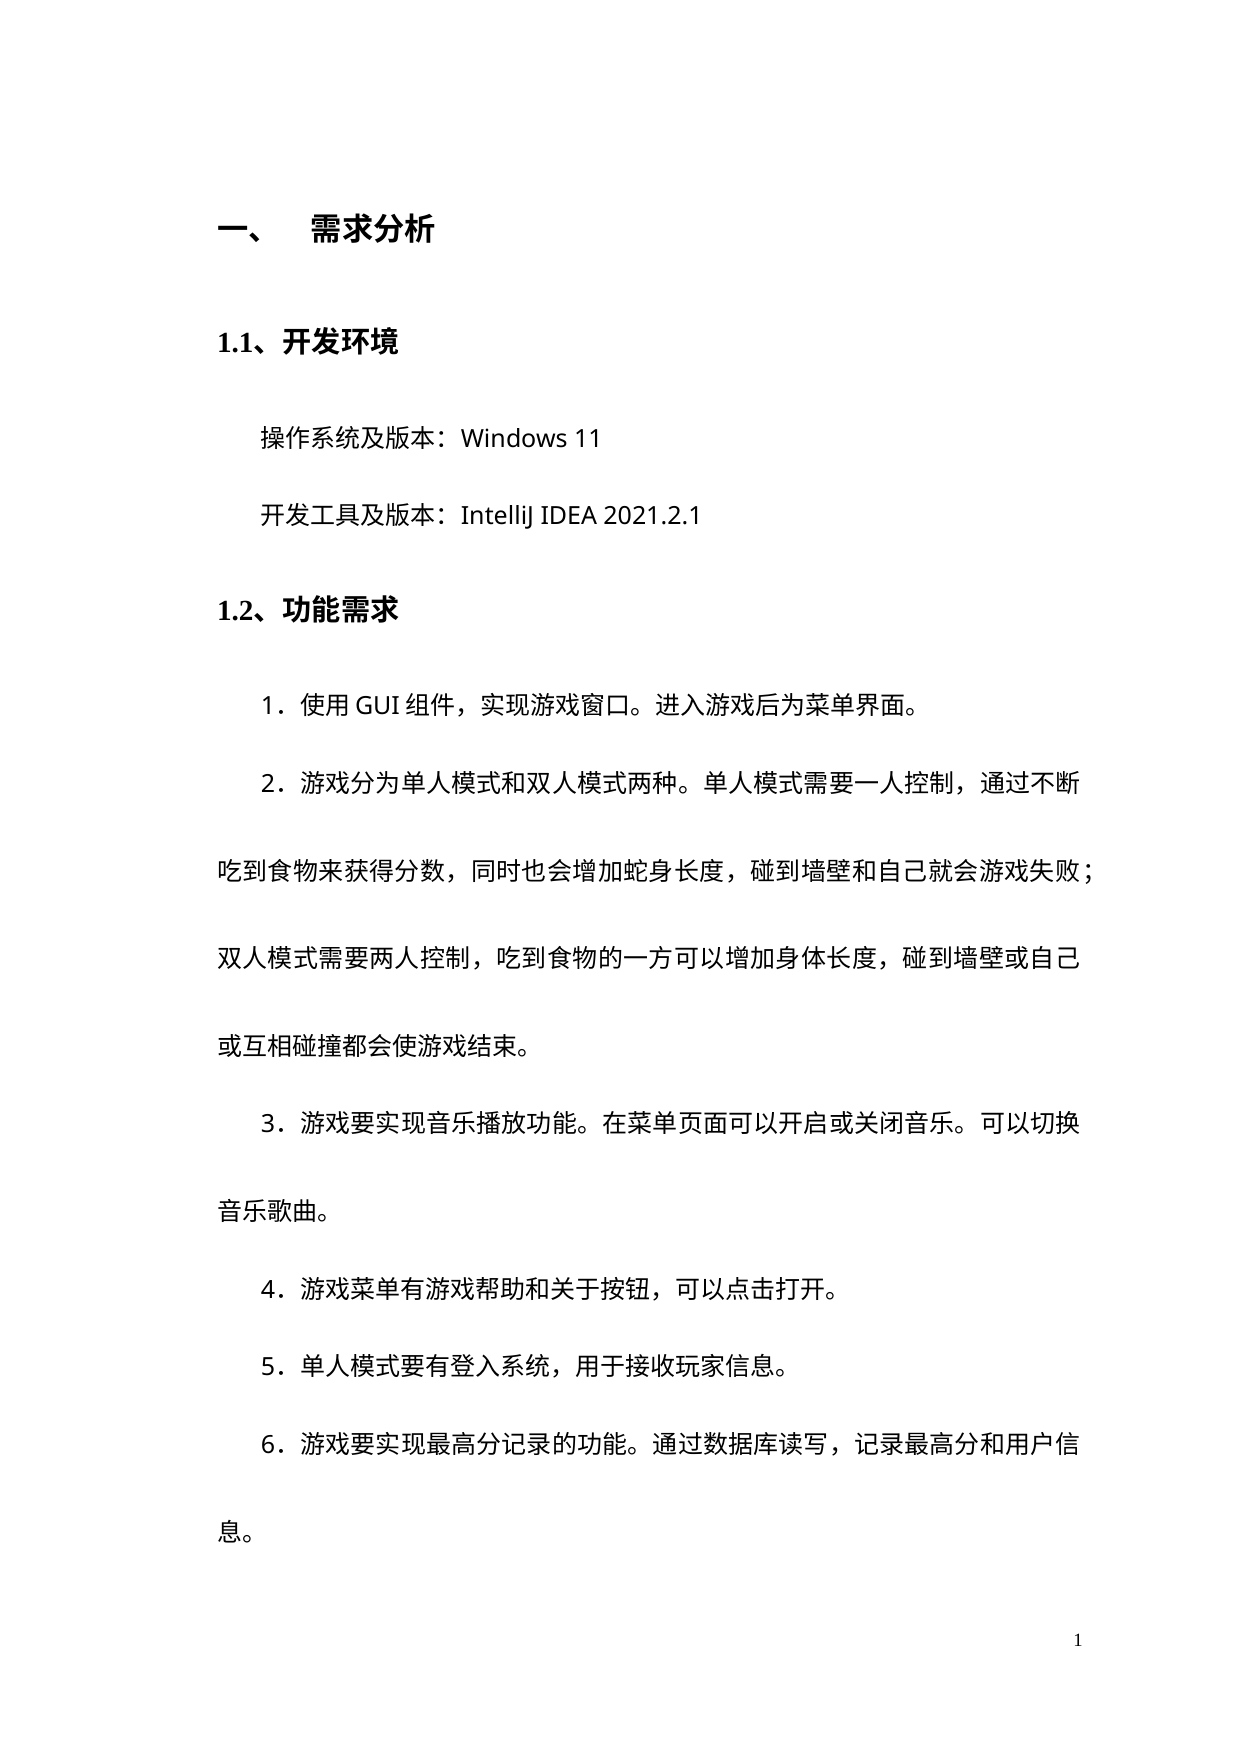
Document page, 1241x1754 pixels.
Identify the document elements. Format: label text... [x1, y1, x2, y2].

text 操作系统及版本：Windows 11 [217, 404, 1082, 469]
subtitle 1.2、功能需求 [217, 575, 1082, 640]
text 2．游戏分为单人模式和双人模式两种。单人模式需要一人控制，通过不断吃到食物来获得分数，同时也会增加蛇身长度，碰到墙壁和自己就会游戏失败；双人模式需要两人控制，吃到食物的一方可以增加身体长度，碰到墙壁或自己或互相碰撞都会使游戏结束。 [217, 749, 1082, 1077]
text 开发工具及版本：IntelliJ IDEA 2021.2.1 [223, 481, 1082, 546]
text 1．使用GUI组件，实现游戏窗口。进入游戏后为菜单界面。 [217, 671, 1082, 736]
text 6．游戏要实现最高分记录的功能。通过数据库读写，记录最高分和用户信息。 [217, 1410, 1082, 1563]
subtitle 需求分析 [217, 194, 1082, 259]
subtitle 1.1、开发环境 [217, 308, 1082, 373]
text 4．游戏菜单有游戏帮助和关于按钮，可以点击打开。 [217, 1255, 1082, 1320]
text 3．游戏要实现音乐播放功能。在菜单页面可以开启或关闭音乐。可以切换音乐歌曲。 [217, 1089, 1082, 1242]
text 5．单人模式要有登入系统，用于接收玩家信息。 [217, 1332, 1082, 1397]
